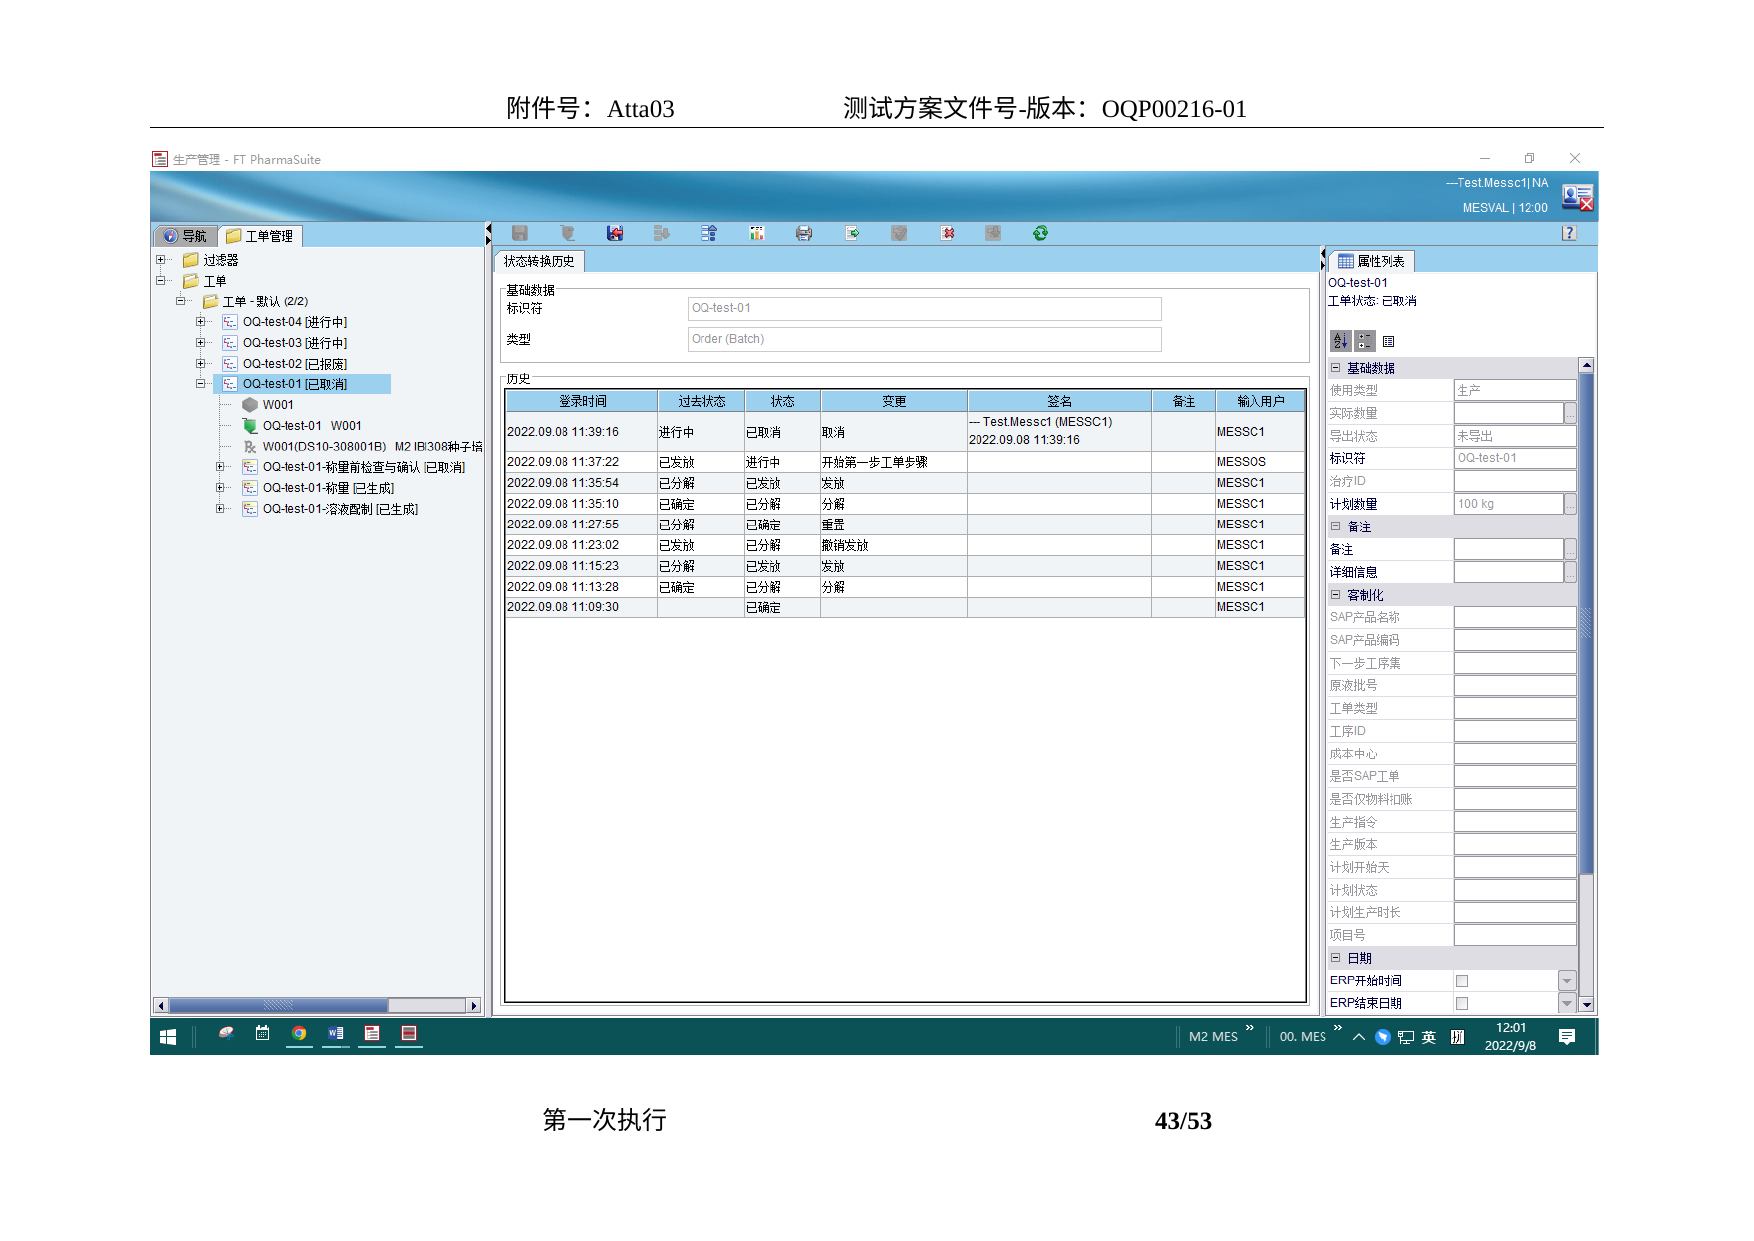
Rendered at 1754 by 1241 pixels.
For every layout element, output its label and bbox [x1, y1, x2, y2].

picture [150, 148, 1599, 1055]
